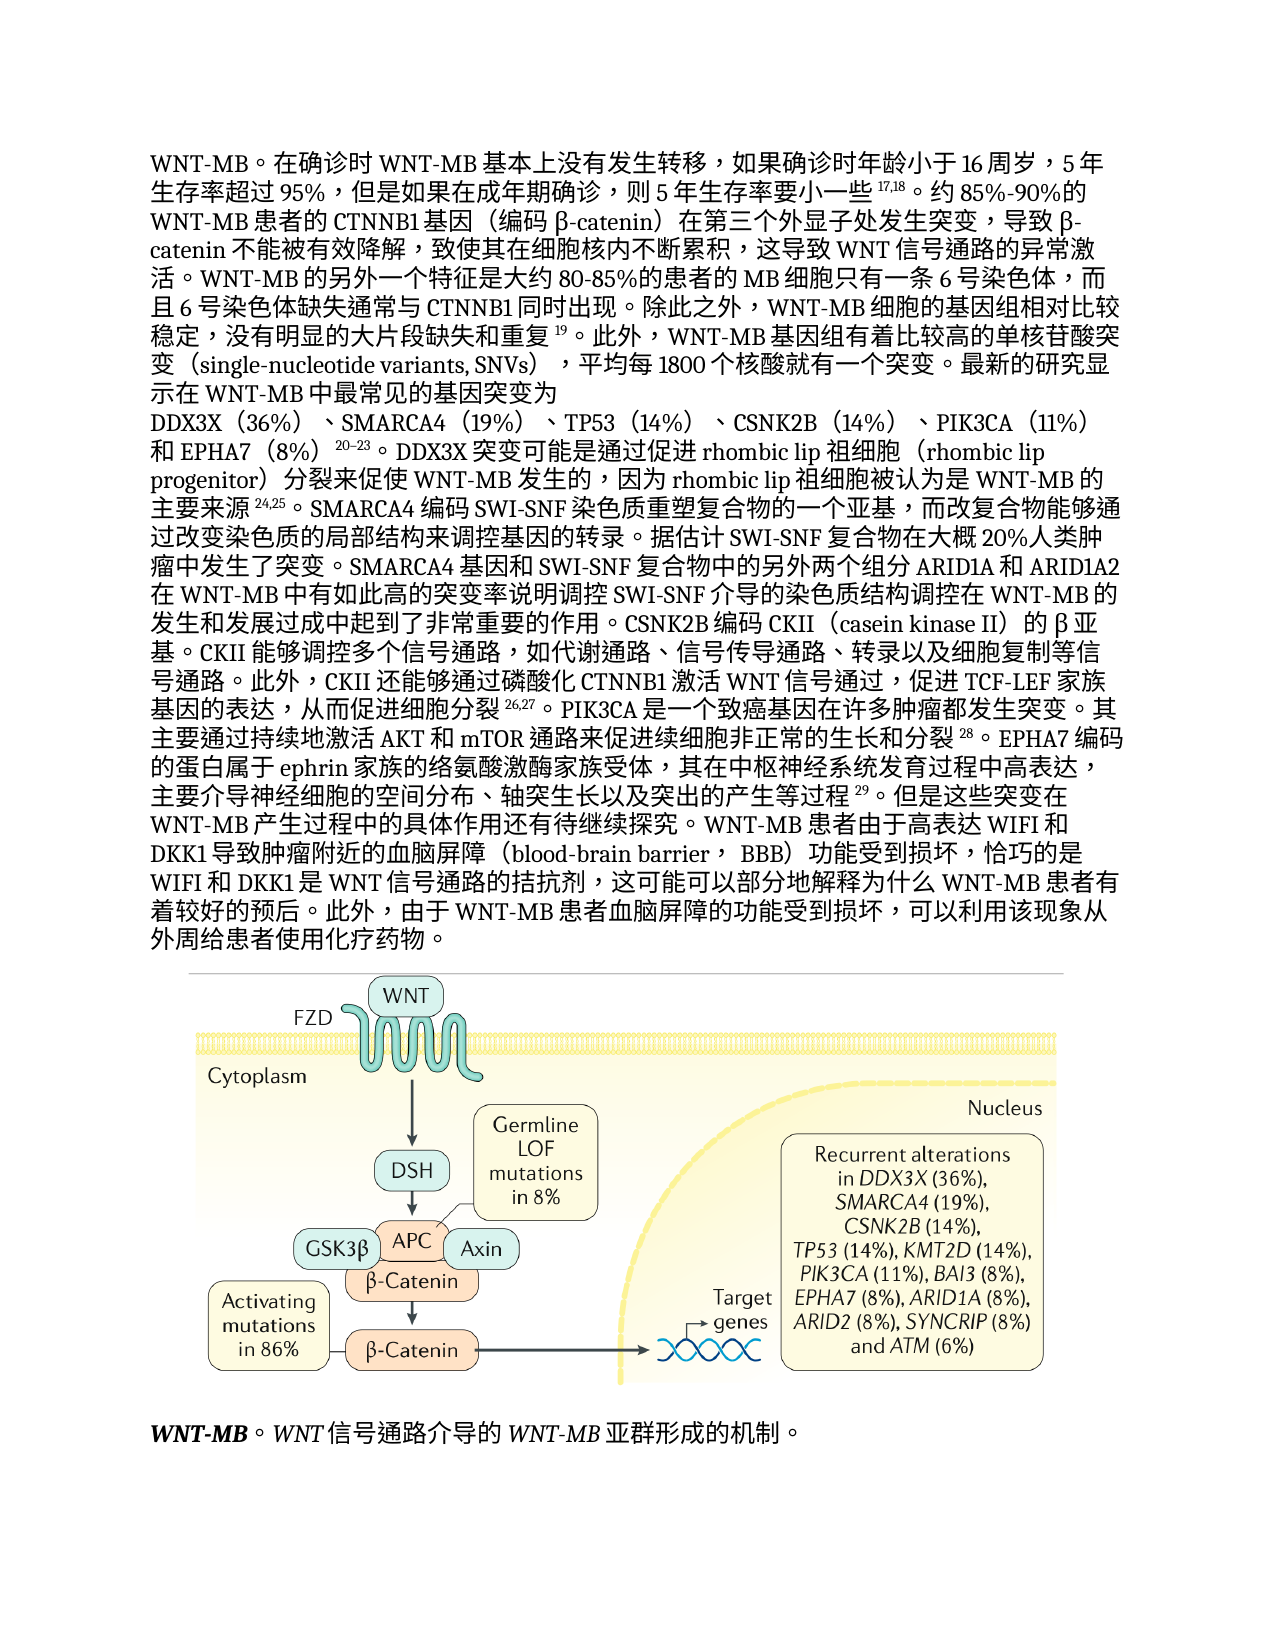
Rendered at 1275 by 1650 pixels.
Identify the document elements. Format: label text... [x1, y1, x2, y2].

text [150, 150, 1125, 955]
picture [188, 973, 1064, 1400]
table_header WNT-MB。WNT信号通路介导的WNT-MB亚群形成的机制。 [139, 974, 1114, 1462]
